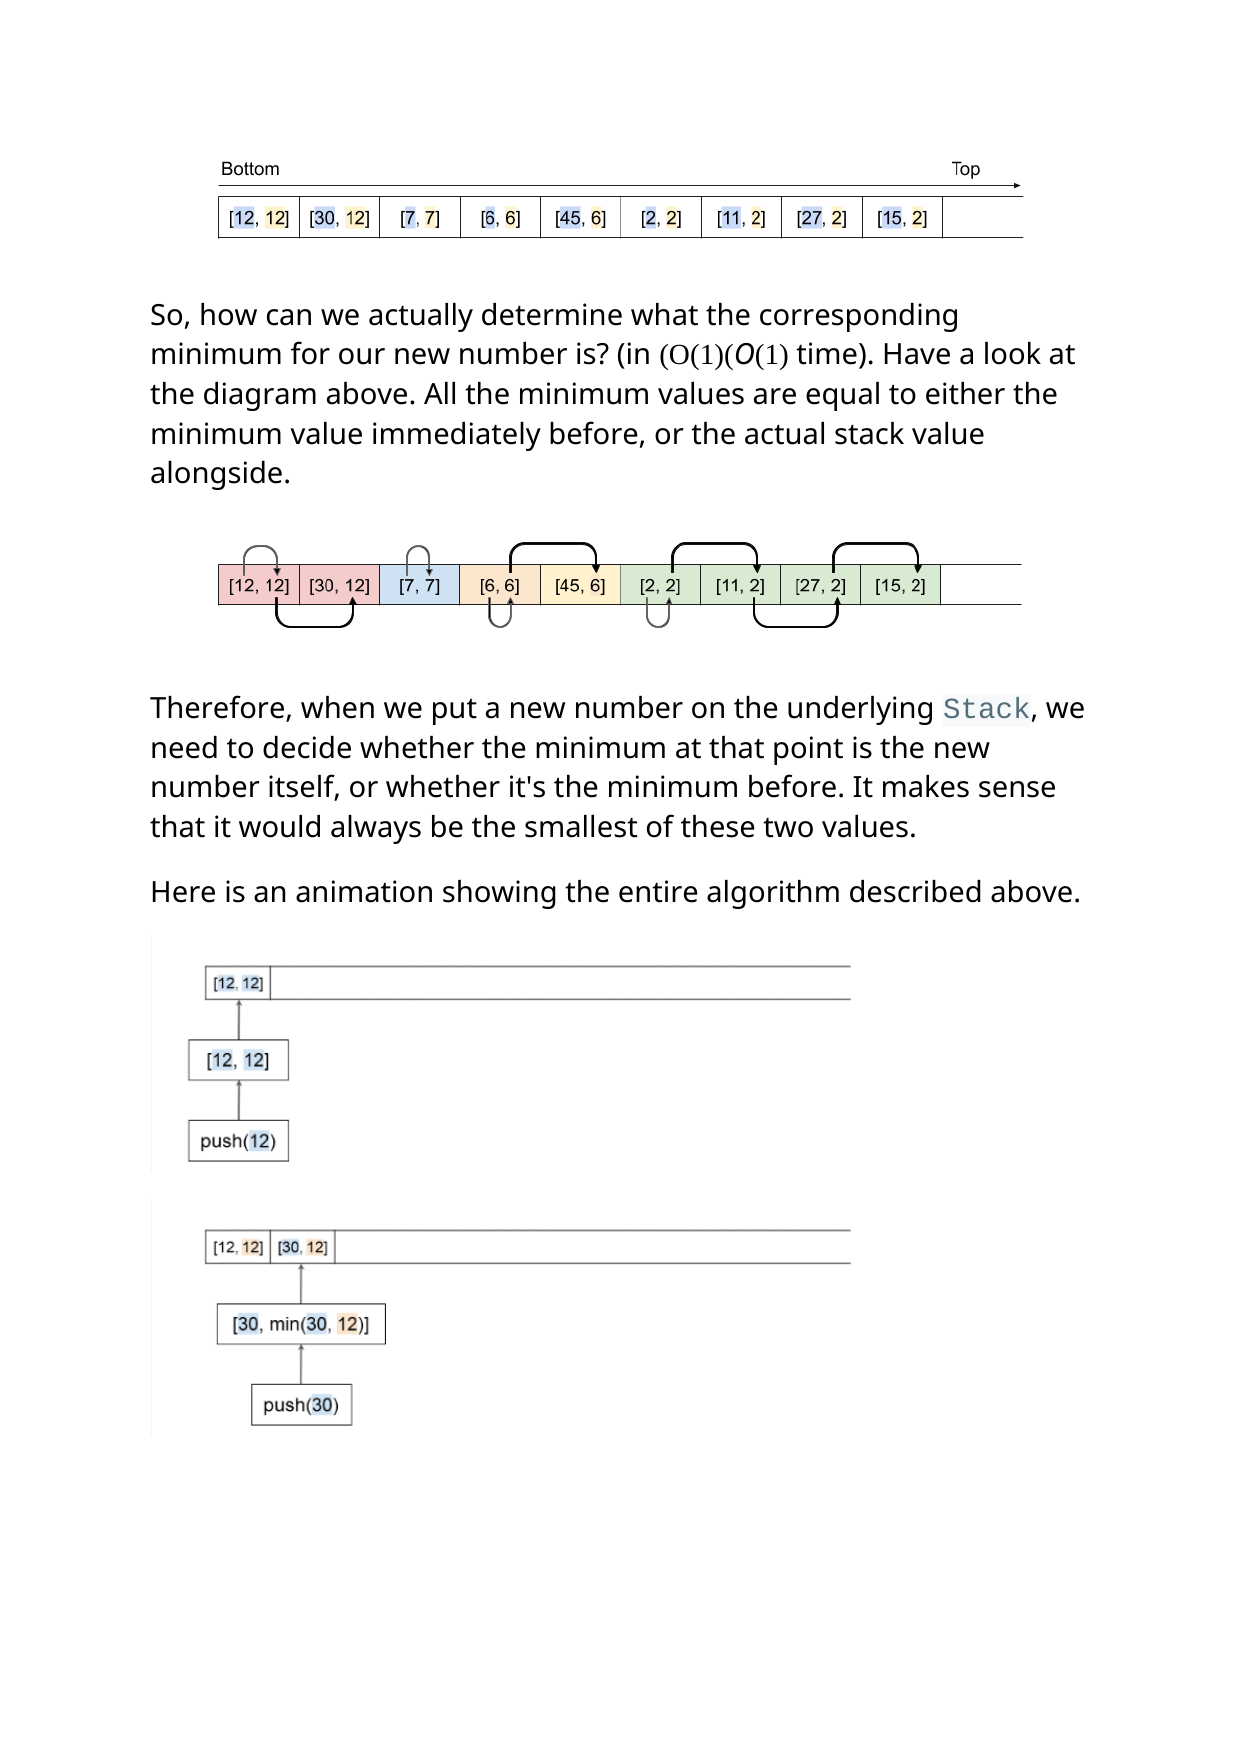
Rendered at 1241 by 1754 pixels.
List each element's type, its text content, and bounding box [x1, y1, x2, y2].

text Therefore, when we put a new number on the underlying Stack, we need to decide whether the minimum at that point is the new number itself, or whether it's the minimum before. It makes sense that it would always be the smallest of these two values. [150, 687, 1090, 846]
picture [150, 517, 1091, 662]
text So, how can we actually determine what the corresponding minimum for our new number is? (in (O(1)(O(1) time). Have a look at the diagram above. All the minimum values are equal to either the minimum value immediately before, or the actual stack value alongside. [150, 294, 1090, 492]
picture [150, 150, 1091, 269]
picture [150, 935, 905, 1171]
text Here is an animation showing the entire algorithm described above. [150, 871, 1090, 911]
picture [150, 1199, 905, 1435]
